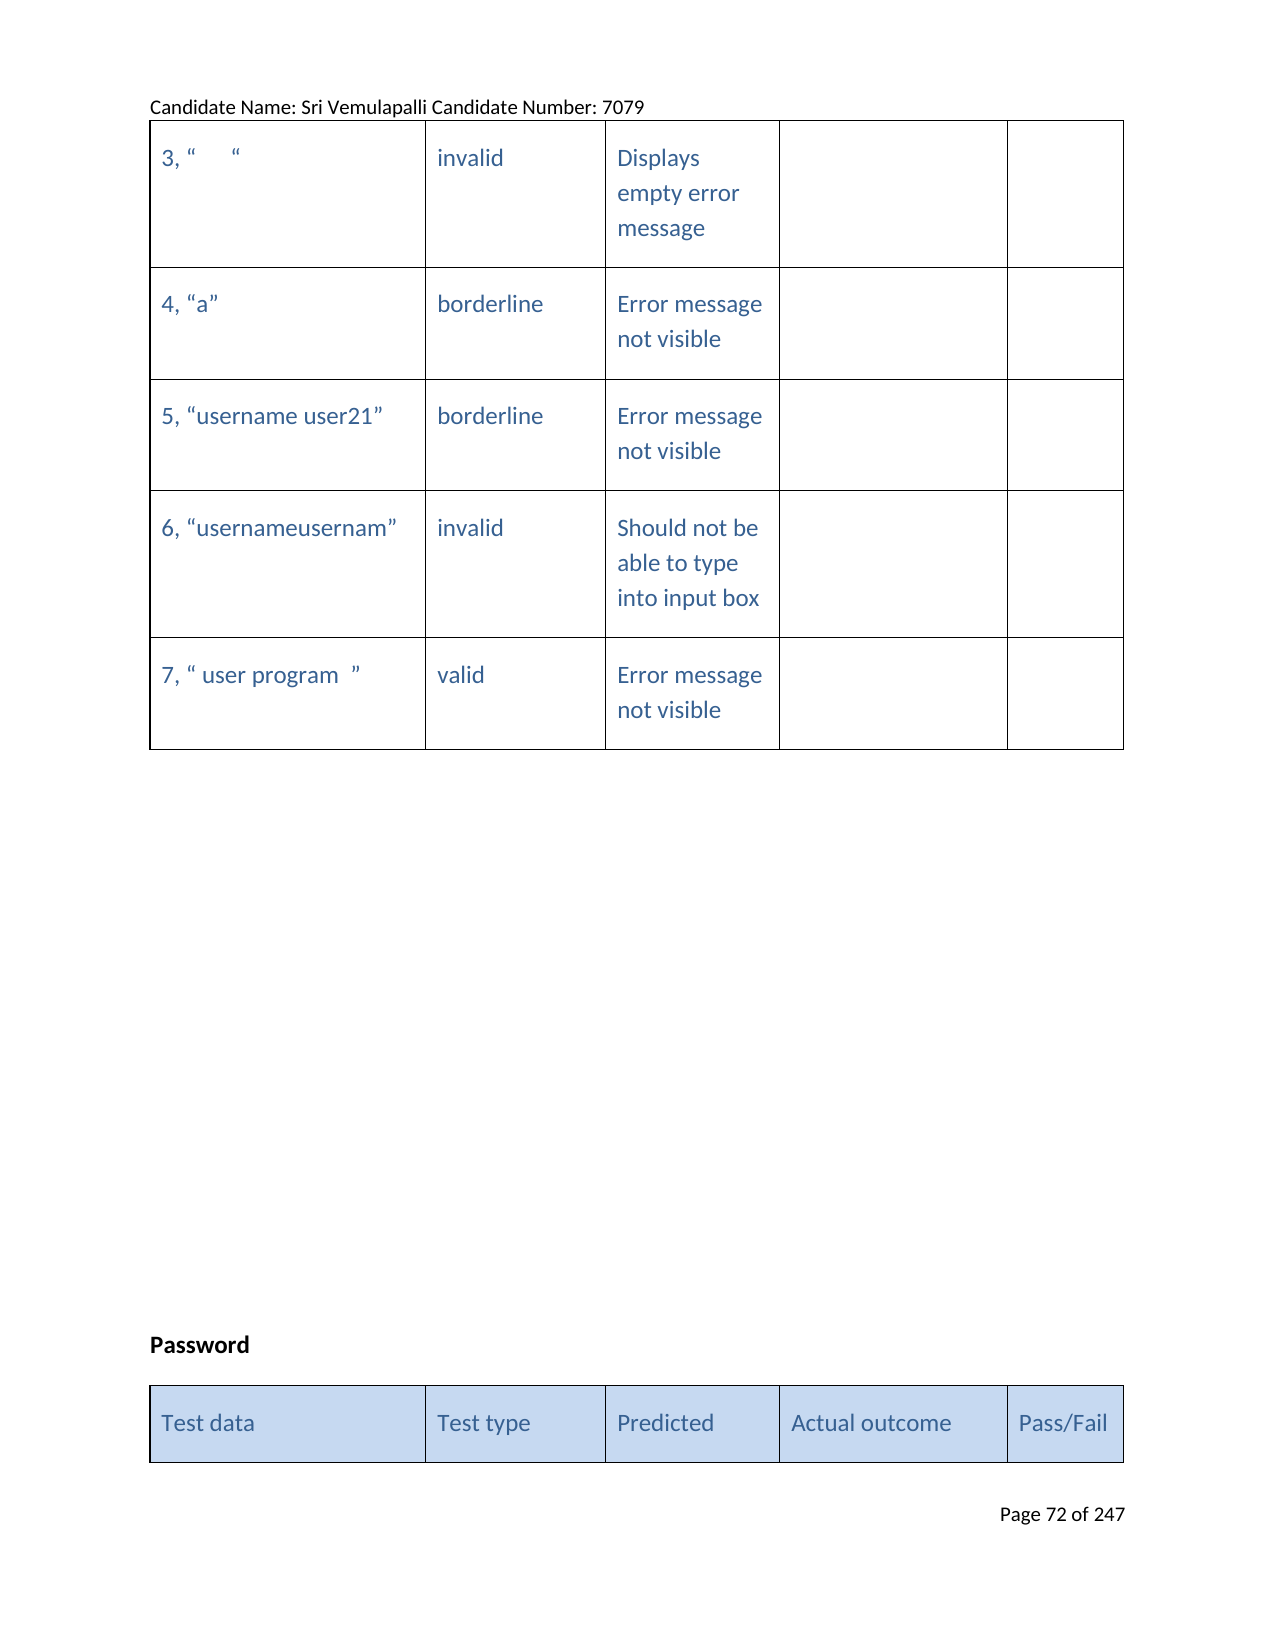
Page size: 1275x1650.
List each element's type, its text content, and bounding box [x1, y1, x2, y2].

table_cell [1008, 268, 1123, 378]
table_cell 4, “a” [151, 268, 425, 378]
table_header Predicted outcome [606, 1386, 779, 1462]
table_cell 7, “ user program ” [151, 638, 425, 749]
table_cell [1008, 121, 1123, 267]
table_cell Error message not visible [606, 638, 779, 749]
table_cell borderline [426, 380, 605, 490]
table_cell [1008, 491, 1123, 637]
table_cell [780, 121, 1007, 267]
table_cell invalid [426, 121, 605, 267]
table_header Test data [151, 1386, 425, 1462]
table_cell 3, “ “ [151, 121, 425, 267]
table_cell [780, 268, 1007, 378]
table_cell borderline [426, 268, 605, 378]
table_cell [780, 638, 1007, 749]
table_cell Should not be able to type into input box [606, 491, 779, 637]
table_cell [1008, 638, 1123, 749]
table_cell [780, 380, 1007, 490]
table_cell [606, 121, 779, 267]
table_cell 6, “usernameusernam” [151, 491, 425, 637]
table_cell Error message not visible [606, 268, 779, 378]
text Password [150, 1329, 1125, 1359]
table_cell [1008, 380, 1123, 490]
table_cell Error message not visible [606, 380, 779, 490]
table_header Pass/Fail [1008, 1386, 1123, 1462]
table_cell invalid [426, 491, 605, 637]
table_header Actual outcome [780, 1386, 1007, 1462]
table_header Test type [426, 1386, 605, 1462]
table_cell [780, 491, 1007, 637]
table_cell valid [426, 638, 605, 749]
table_cell 5, “username user21” [151, 380, 425, 490]
